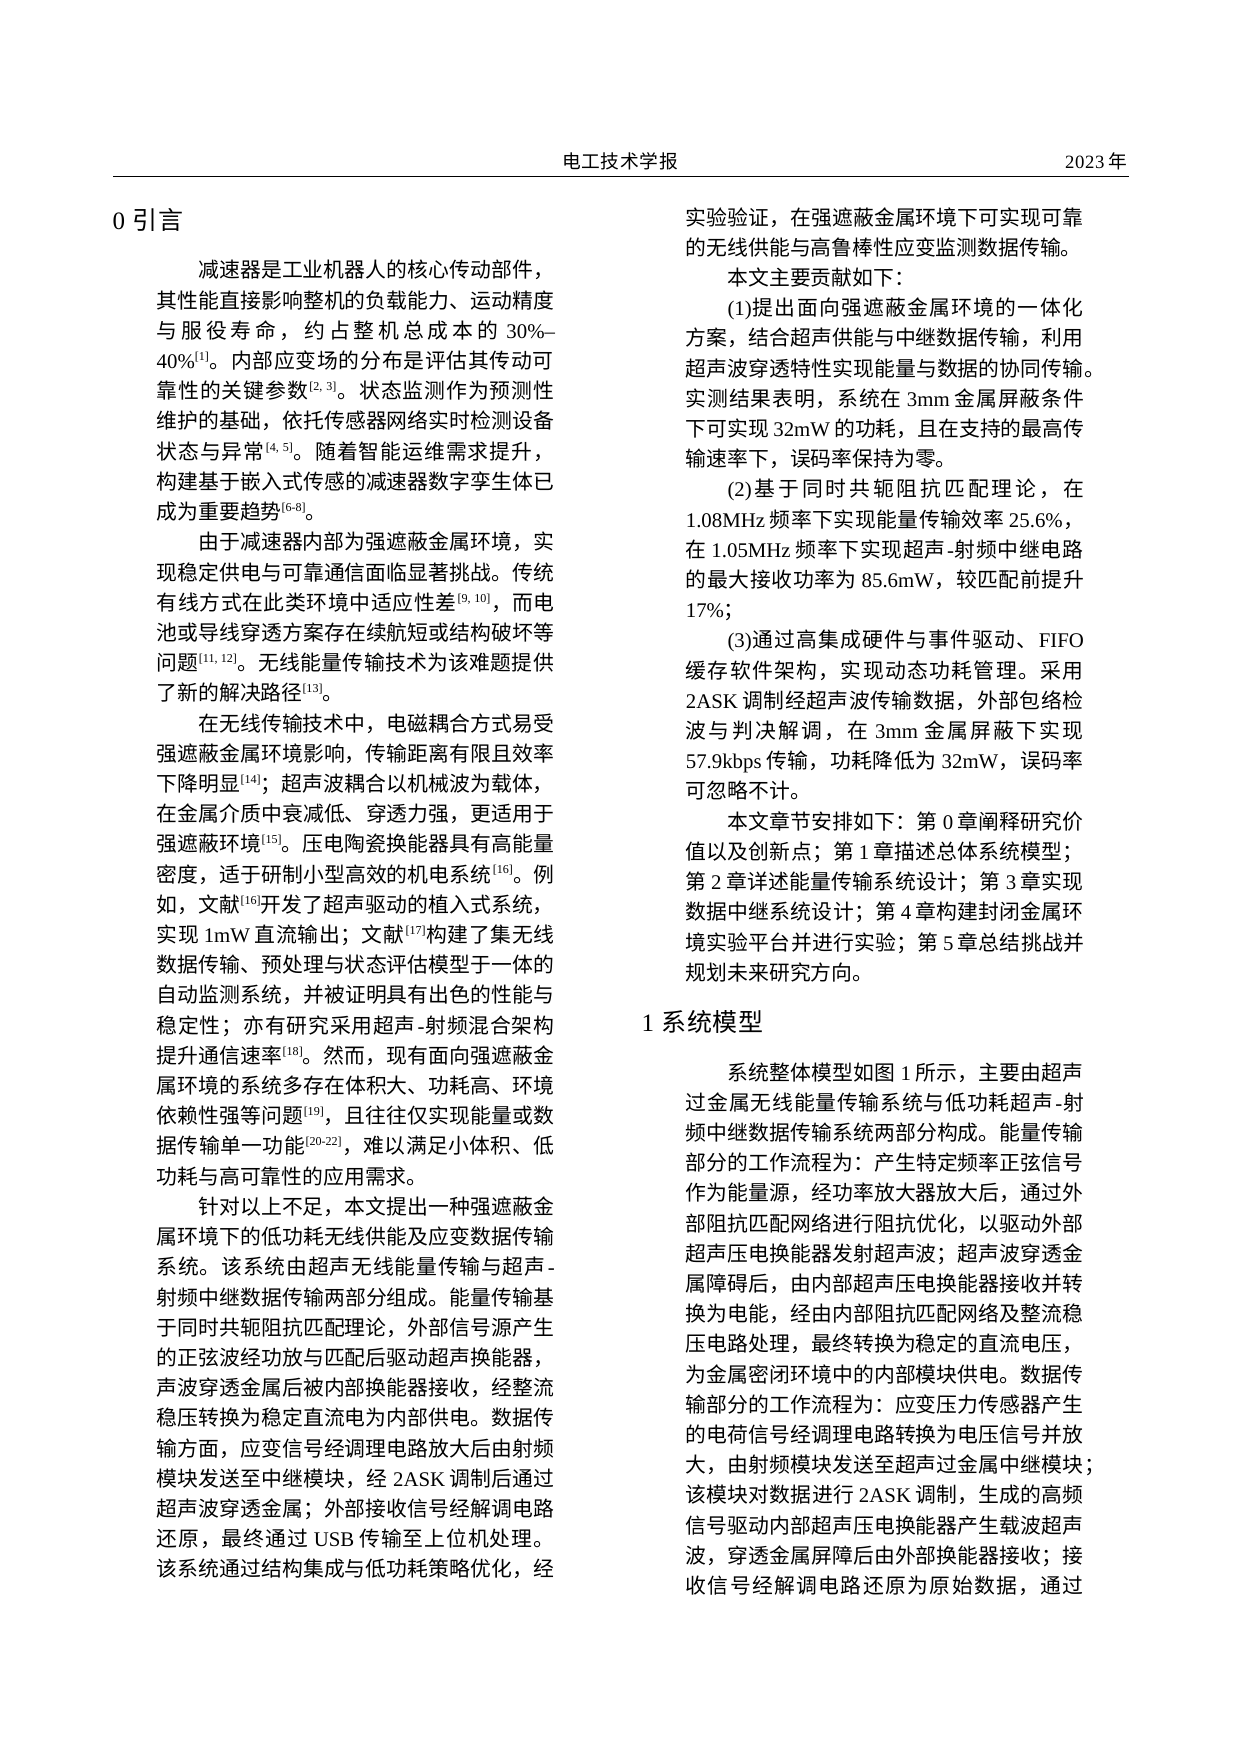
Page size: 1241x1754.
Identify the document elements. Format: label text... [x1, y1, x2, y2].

text 减速器是工业机器人的核心传动部件，其性能直接影响整机的负载能力、运动精度与服役寿命，约占整机总成本的30%–40%[1]。内部应变场的分布是评估其传动可靠性的关键参数[2, 3]。状态监测作为预测性维护的基础，依托传感器网络实时检测设备状态与异常[4, 5]。随着智能运维需求提升，构建基于嵌入式传感的减速器数字孪生体已成为重要趋势[6-8]。 [156, 254, 555, 526]
text (2)基于同时共轭阻抗匹配理论，在1.08MHz频率下实现能量传输效率25.6%，在1.05MHz频率下实现超声-射频中继电路的最大接收功率为85.6mW，较匹配前提升17%； [686, 473, 1084, 624]
subtitle 1 系统模型 [641, 1003, 1084, 1039]
text 在无线传输技术中，电磁耦合方式易受强遮蔽金属环境影响，传输距离有限且效率下降明显[14]；超声波耦合以机械波为载体，在金属介质中衰减低、穿透力强，更适用于强遮蔽环境[15]。压电陶瓷换能器具有高能量密度，适于研制小型高效的机电系统[16]。例如，文献[16]开发了超声驱动的植入式系统，实现1mW直流输出；文献[17]构建了集无线数据传输、预处理与状态评估模型于一体的自动监测系统，并被证明具有出色的性能与稳定性；亦有研究采用超声-射频混合架构提升通信速率[18]。然而，现有面向强遮蔽金属环境的系统多存在体积大、功耗高、环境依赖性强等问题[19]，且往往仅实现能量或数据传输单一功能[20-22]，难以满足小体积、低功耗与高可靠性的应用需求。 [156, 707, 555, 1190]
text (3)通过高集成硬件与事件驱动、FIFO缓存软件架构，实现动态功耗管理。采用2ASK调制经超声波传输数据，外部包络检波与判决解调，在3mm金属屏蔽下实现57.9kbps传输，功耗降低为32mW，误码率可忽略不计。 [686, 624, 1084, 805]
text (1)提出面向强遮蔽金属环境的一体化方案，结合超声供能与中继数据传输，利用超声波穿透特性实现能量与数据的协同传输。实测结果表明，系统在3mm金属屏蔽条件下可实现32mW的功耗，且在支持的最高传输速率下，误码率保持为零。 [686, 291, 1084, 473]
text 本文主要贡献如下： [686, 261, 1084, 291]
subtitle 0 引言 [112, 201, 555, 237]
text 由于减速器内部为强遮蔽金属环境，实现稳定供电与可靠通信面临显著挑战。传统有线方式在此类环境中适应性差[9, 10]，而电池或导线穿透方案存在续航短或结构破坏等问题[11, 12]。无线能量传输技术为该难题提供了新的解决路径[13]。 [156, 526, 555, 707]
text 针对以上不足，本文提出一种强遮蔽金属环境下的低功耗无线供能及应变数据传输系统。该系统由超声无线能量传输与超声-射频中继数据传输两部分组成。能量传输基于同时共轭阻抗匹配理论，外部信号源产生的正弦波经功放与匹配后驱动超声换能器，声波穿透金属后被内部换能器接收，经整流稳压转换为稳定直流电为内部供电。数据传输方面，应变信号经调理电路放大后由射频模块发送至中继模块，经2ASK调制后通过超声波穿透金属；外部接收信号经解调电路还原，最终通过USB传输至上位机处理。该系统通过结构集成与低功耗策略优化，经实验验证，在强遮蔽金属环境下可实现可靠的无线供能与高鲁棒性应变监测数据传输。 [156, 1190, 555, 1583]
text 本文章节安排如下：第0章阐释研究价值以及创新点；第1章描述总体系统模型；第2章详述能量传输系统设计；第3章实现数据中继系统设计；第4章构建封闭金属环境实验平台并进行实验；第5章总结挑战并规划未来研究方向。 [686, 805, 1084, 986]
